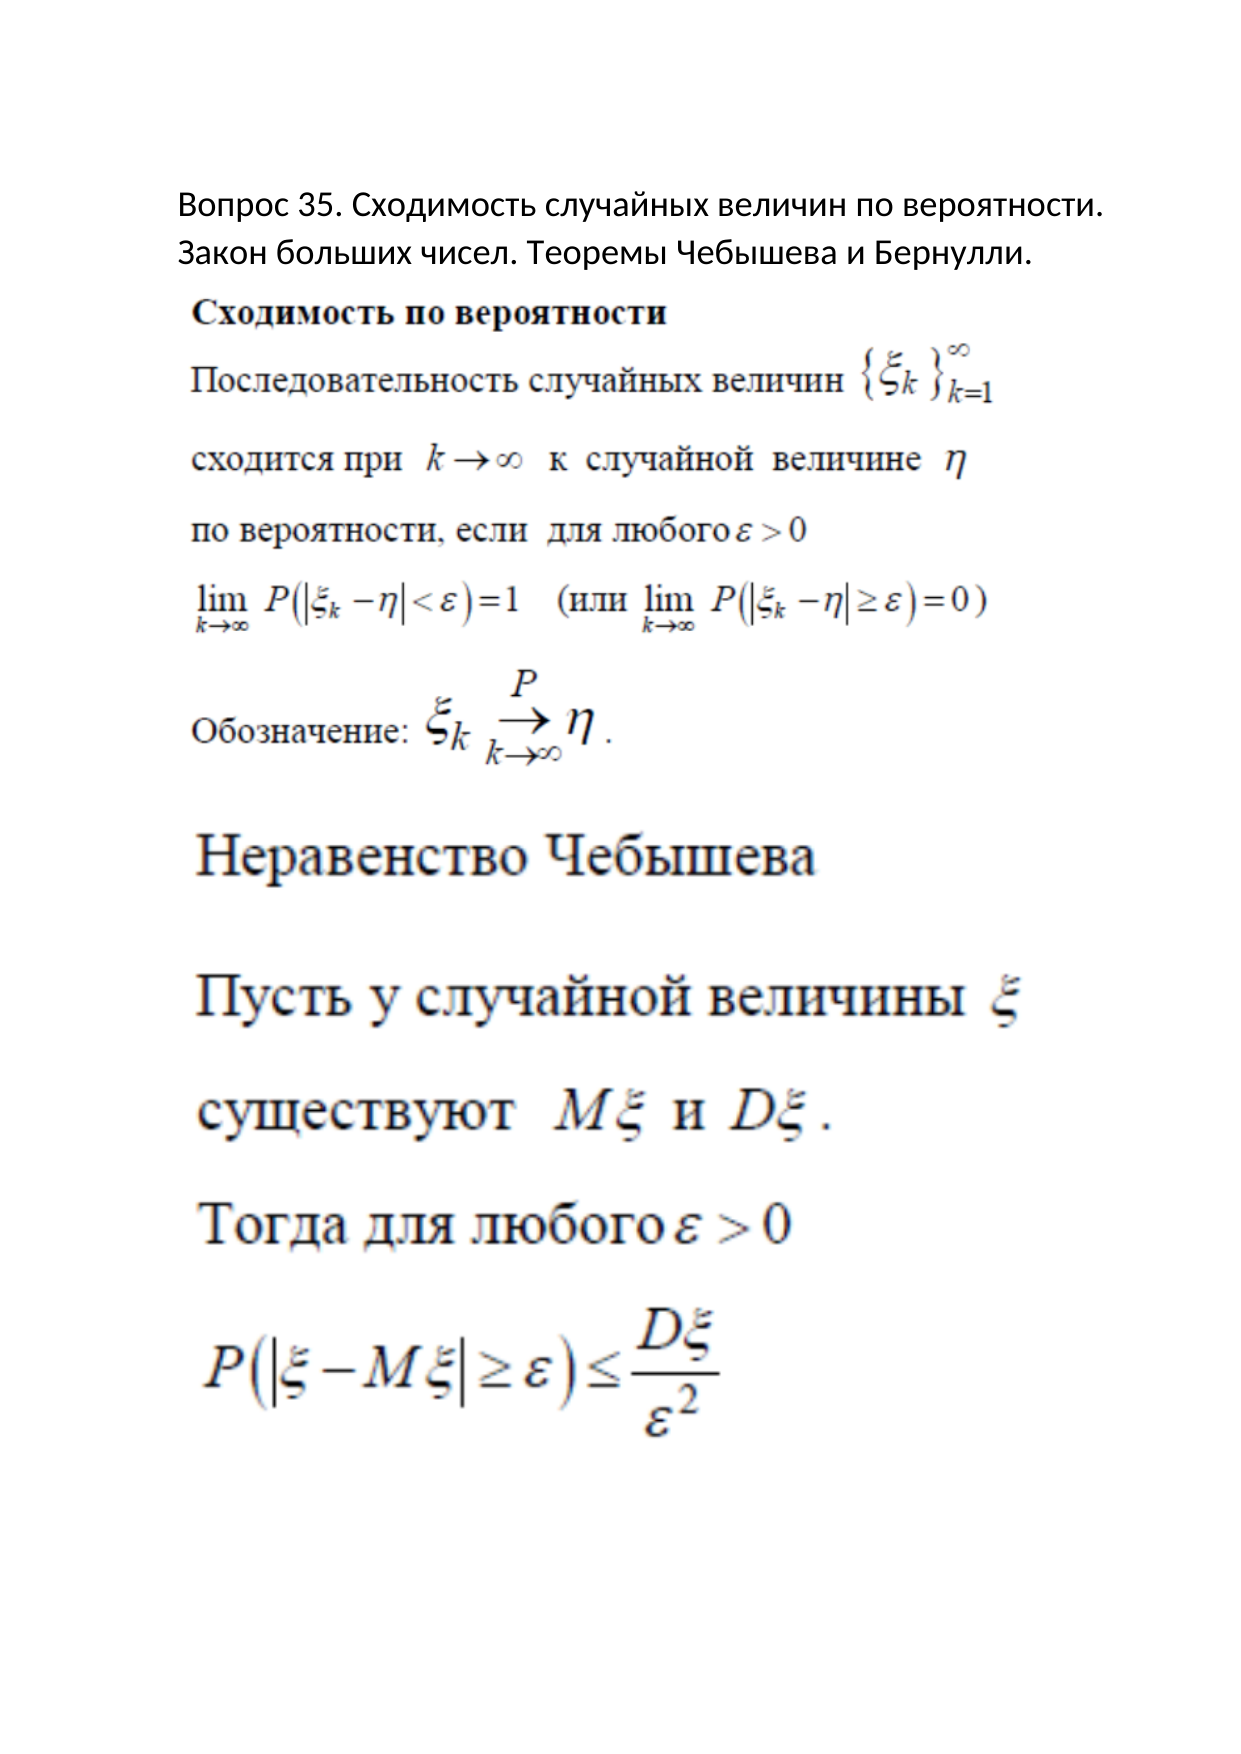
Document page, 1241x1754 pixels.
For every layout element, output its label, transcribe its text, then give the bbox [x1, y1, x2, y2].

picture [177, 293, 1058, 793]
text Вопрос 35. Сходимость случайных величин по вероятности. Закон больших чисел. Теоремы Чебышева и Бернулли. [177, 181, 1152, 273]
picture [177, 811, 1054, 1456]
